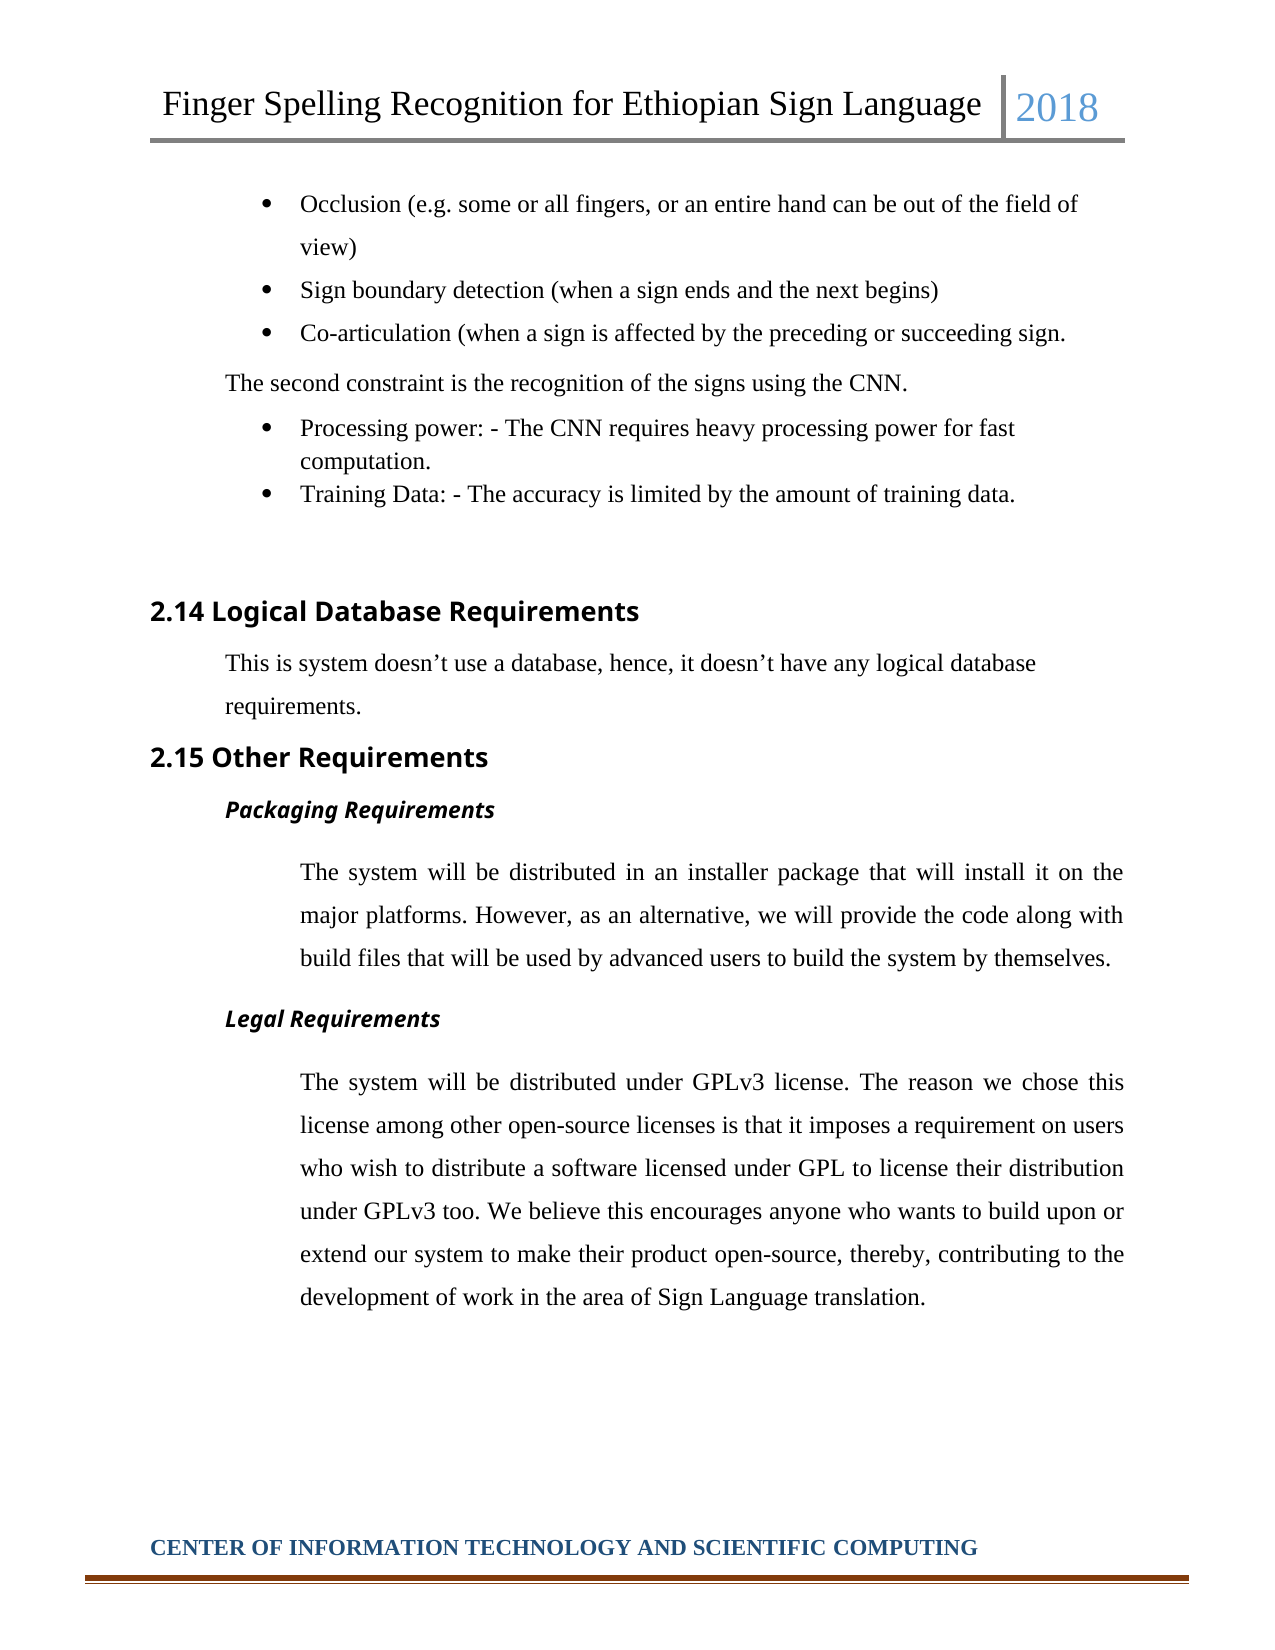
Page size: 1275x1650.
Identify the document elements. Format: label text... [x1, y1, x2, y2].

list Training Data: - The accuracy is limited by the amount of training data. [262, 479, 1125, 508]
list Co-articulation (when a sign is affected by the preceding or succeeding sign. [262, 318, 1125, 347]
text This is system doesn’t use a database, hence, it doesn’t have any logical database requirements. [225, 648, 1125, 720]
text Packaging Requirements [150, 794, 1125, 825]
text The system will be distributed under GPLv3 license. The reason we chose this license among other open-source licenses is that it imposes a requirement on users who wish to distribute a software licensed under GPL to license their distribution under GPLv3 too. We believe this encourages anyone who wants to build upon or extend our system to make their product open-source, thereby, contributing to the development of work in the area of Sign Language translation. [300, 1067, 1125, 1311]
subtitle 2.14 Logical Database Requirements [150, 593, 1125, 629]
text The system will be distributed in an installer package that will install it on the major platforms. However, as an alternative, we will provide the code along with build files that will be used by advanced users to build the system by themselves. [300, 857, 1125, 972]
subtitle 2.15 Other Requirements [150, 738, 1125, 775]
list Processing power: - The CNN requires heavy processing power for fast computation. [262, 413, 1125, 475]
list Sign boundary detection (when a sign ends and the next begins) [262, 275, 1125, 304]
text The second constraint is the recognition of the signs using the CNN. [225, 368, 1125, 397]
list Occlusion (e.g. some or all fingers, or an entire hand can be out of the field of view) [262, 189, 1125, 261]
text Legal Requirements [150, 1003, 1125, 1034]
